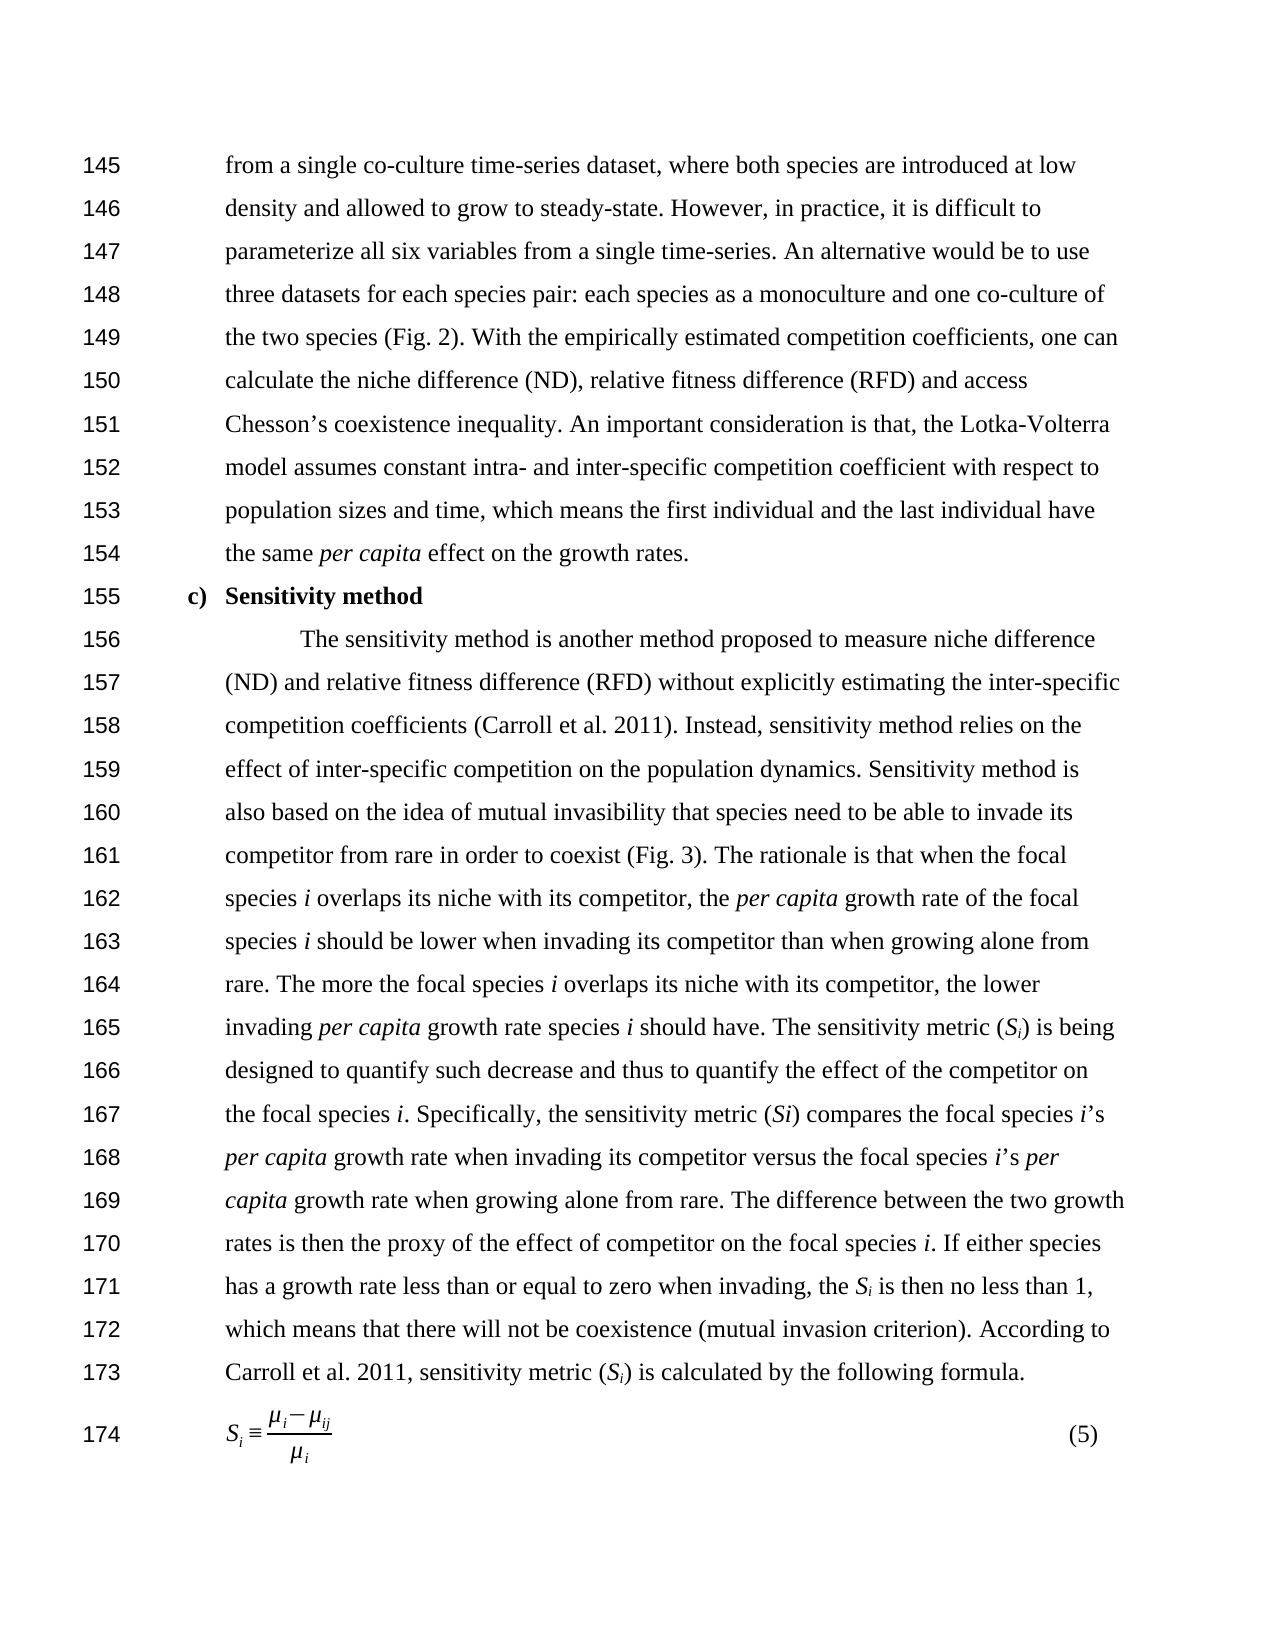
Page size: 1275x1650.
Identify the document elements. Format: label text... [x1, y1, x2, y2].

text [225, 150, 1125, 567]
text The sensitivity method is another method proposed to measure niche difference (ND) and relative fitness difference (RFD) without explicitly estimating the inter-specific competition coefficients (Carroll et al. 2011). Instead, sensitivity method relies on the effect of inter-specific competition on the population dynamics. Sensitivity method is also based on the idea of mutual invasibility that species need to be able to invade its competitor from rare in order to coexist (Fig. 3). The rationale is that when the focal species i overlaps its niche with its competitor, the per capita growth rate of the focal species i should be lower when invading its competitor than when growing alone from rare. The more the focal species i overlaps its niche with its competitor, the lower invading per capita growth rate species i should have. The sensitivity metric (Si) is being designed to quantify such decrease and thus to quantify the effect of the competitor on the focal species i. Specifically, the sensitivity metric (Si) compares the focal species i’s per capita growth rate when invading its competitor versus the focal species i’s per capita growth rate when growing alone from rare. The difference between the two growth rates is then the proxy of the effect of competitor on the focal species i. If either species has a growth rate less than or equal to zero when invading, the Si is then no less than 1, which means that there will not be coexistence (mutual invasion criterion). According to Carroll et al. 2011, sensitivity metric (Si) is calculated by the following formula. [225, 624, 1125, 1386]
text (5) [150, 1401, 1125, 1467]
list Sensitivity method [187, 581, 1125, 610]
